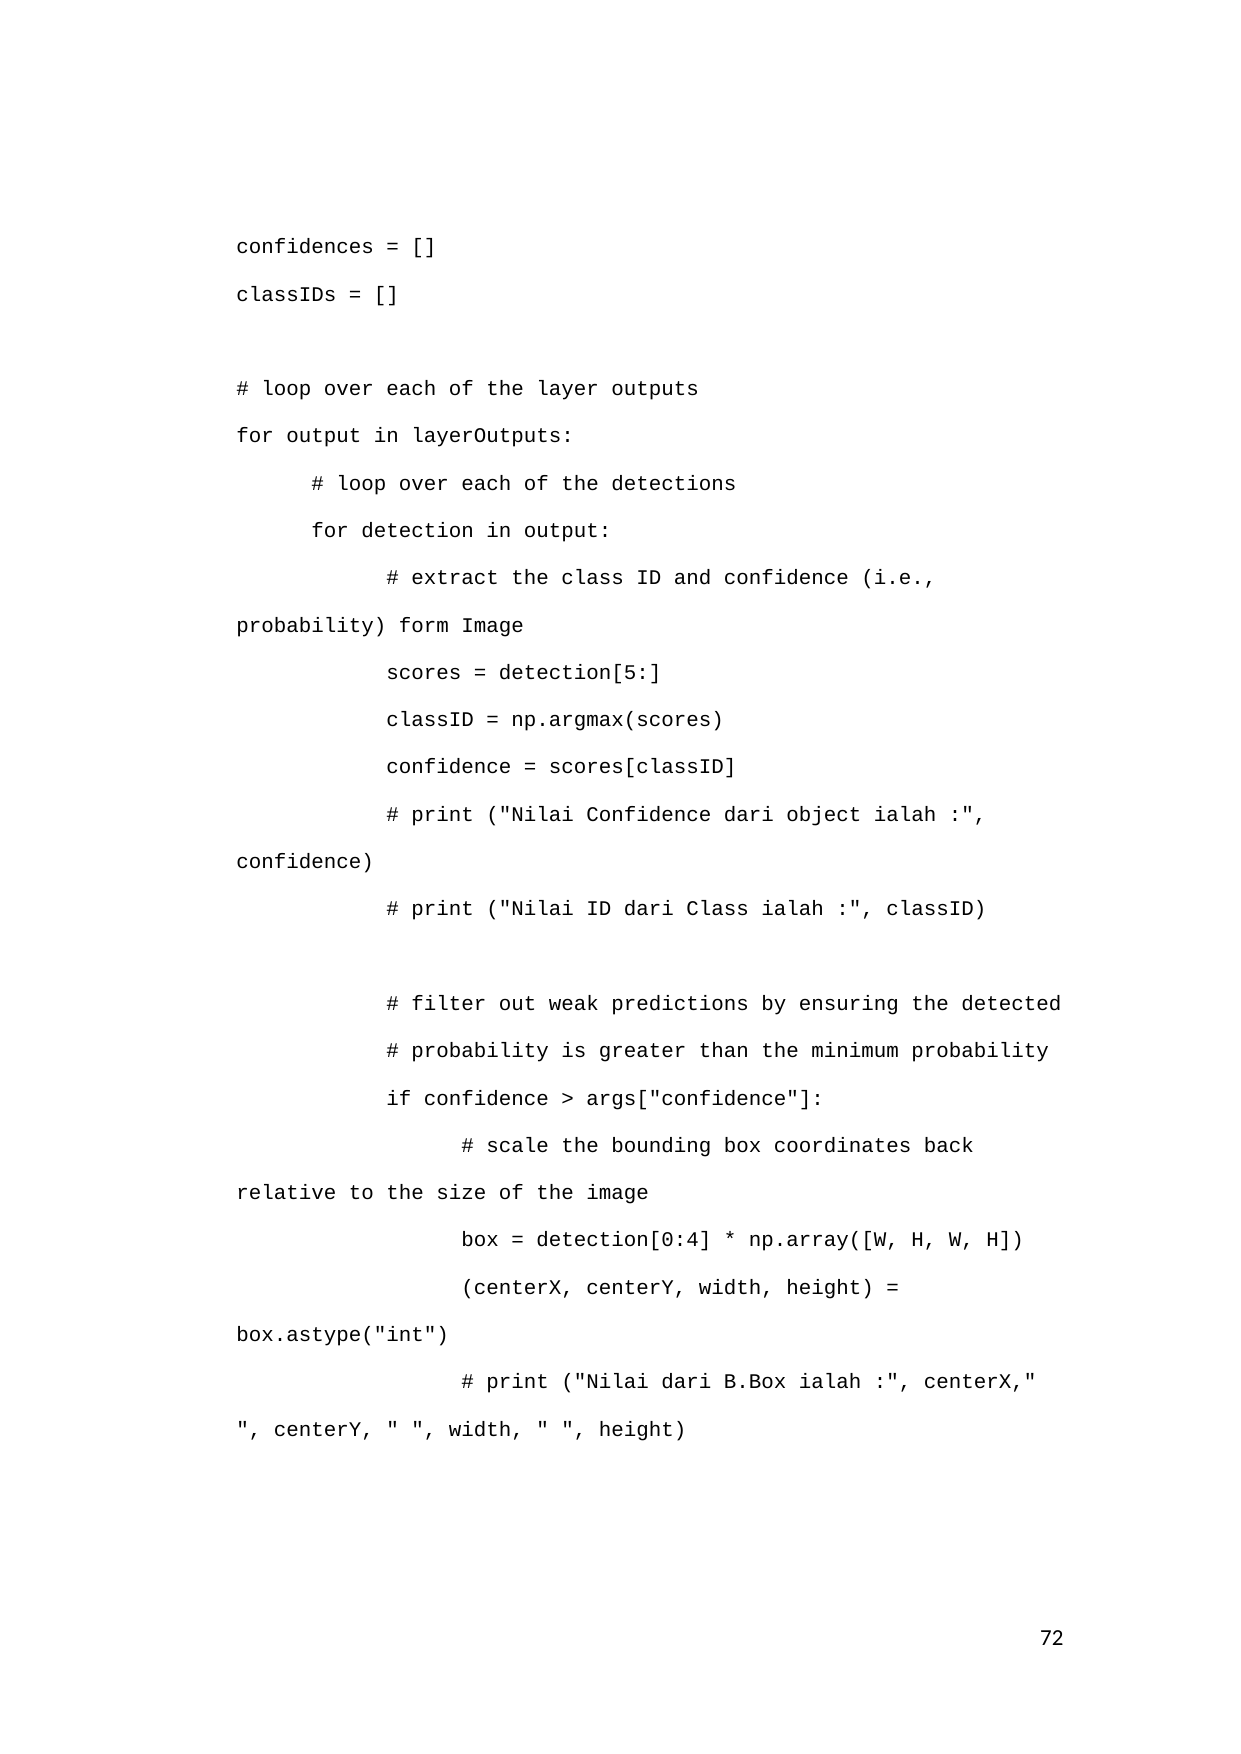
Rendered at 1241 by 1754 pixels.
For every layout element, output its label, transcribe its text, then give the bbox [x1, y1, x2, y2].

text (centerX, centerY, width, height) = box.astype("int") [236, 1277, 1063, 1348]
text confidence = scores[classID] [236, 756, 1063, 780]
text for detection in output: [236, 520, 1063, 544]
text # loop over each of the detections [236, 473, 1063, 496]
text # extract the class ID and confidence (i.e., probability) form Image [236, 567, 1063, 638]
text for output in layerOutputs: [236, 425, 1063, 449]
text # scale the bounding box coordinates back relative to the size of the image [236, 1135, 1063, 1206]
text # print ("Nilai Confidence dari object ialah :", confidence) [236, 804, 1063, 875]
text # loop over each of the layer outputs [236, 378, 1063, 402]
text # filter out weak predictions by ensuring the detected [236, 993, 1063, 1017]
text classID = np.argmax(scores) [236, 709, 1063, 733]
text if confidence > args["confidence"]: [236, 1087, 1063, 1111]
text box = detection[0:4] * np.array([W, H, W, H]) [236, 1229, 1063, 1253]
text # print ("Nilai ID dari Class ialah :", classID) [236, 898, 1063, 922]
text classIDs = [] [236, 283, 1063, 307]
text confidences = [] [236, 236, 1063, 260]
text # probability is greater than the minimum probability [236, 1040, 1063, 1064]
text # print ("Nilai dari B.Box ialah :", centerX," ", centerY, " ", width, " ", height) [236, 1371, 1063, 1442]
text scores = detection[5:] [236, 662, 1063, 686]
